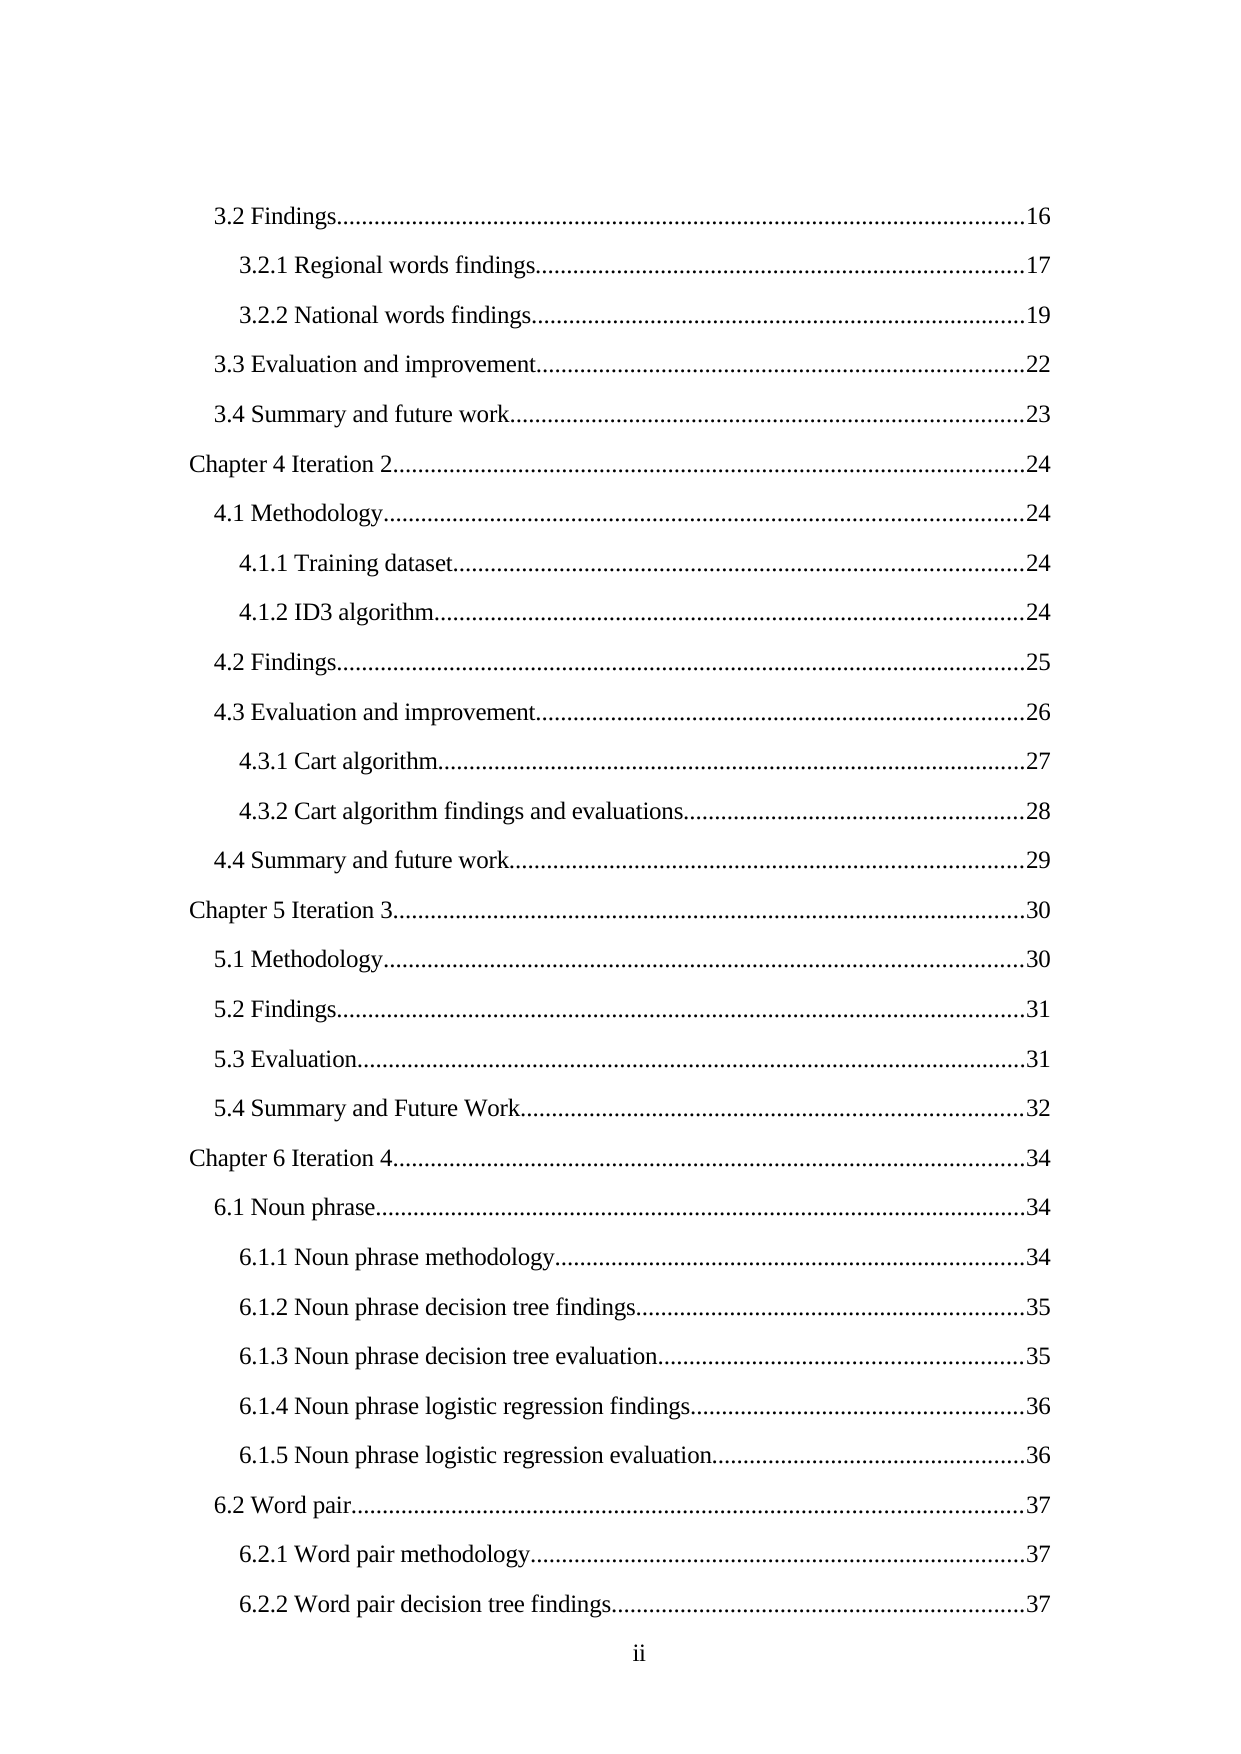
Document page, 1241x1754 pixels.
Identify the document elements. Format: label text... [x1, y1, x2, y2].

text 4.2 Findings 25 [214, 647, 1051, 676]
text 4.3.2 Cart algorithm findings and evaluations 28 [239, 796, 1051, 824]
text 5.4 Summary and Future Work 32 [214, 1093, 1051, 1122]
text 6.1.4 Noun phrase logistic regression findings 36 [239, 1391, 1051, 1419]
text 5.2 Findings 31 [214, 994, 1051, 1023]
text Chapter 4 Iteration 2 24 [189, 449, 1051, 477]
text Chapter 5 Iteration 3 30 [189, 895, 1051, 924]
text 6.1 Noun phrase 34 [214, 1192, 1051, 1221]
text 6.2.1 Word pair methodology 37 [239, 1539, 1051, 1568]
text 4.1.1 Training dataset 24 [239, 548, 1051, 577]
text 3.2.1 Regional words findings 17 [239, 250, 1051, 279]
text 3.2.2 National words findings 19 [239, 300, 1051, 329]
text 5.3 Evaluation 31 [214, 1044, 1051, 1072]
text 6.2.2 Word pair decision tree findings 37 [239, 1589, 1051, 1618]
text 5.1 Methodology 30 [214, 944, 1051, 973]
text 4.1.2 ID3 algorithm 24 [239, 597, 1051, 626]
text 3.2 Findings 16 [214, 201, 1051, 229]
text 3.4 Summary and future work 23 [214, 399, 1051, 428]
text Chapter 6 Iteration 4 34 [189, 1143, 1051, 1172]
text 6.1.3 Noun phrase decision tree evaluation 35 [239, 1341, 1051, 1370]
text 6.1.2 Noun phrase decision tree findings 35 [239, 1292, 1051, 1320]
text 6.1.5 Noun phrase logistic regression evaluation 36 [239, 1440, 1051, 1469]
text 6.1.1 Noun phrase methodology 34 [239, 1242, 1051, 1271]
text 4.4 Summary and future work 29 [214, 845, 1051, 874]
text 4.1 Methodology 24 [214, 498, 1051, 527]
text 6.2 Word pair 37 [214, 1490, 1051, 1519]
text 4.3 Evaluation and improvement 26 [214, 697, 1051, 725]
text 4.3.1 Cart algorithm 27 [239, 746, 1051, 775]
text 3.3 Evaluation and improvement 22 [214, 349, 1051, 378]
